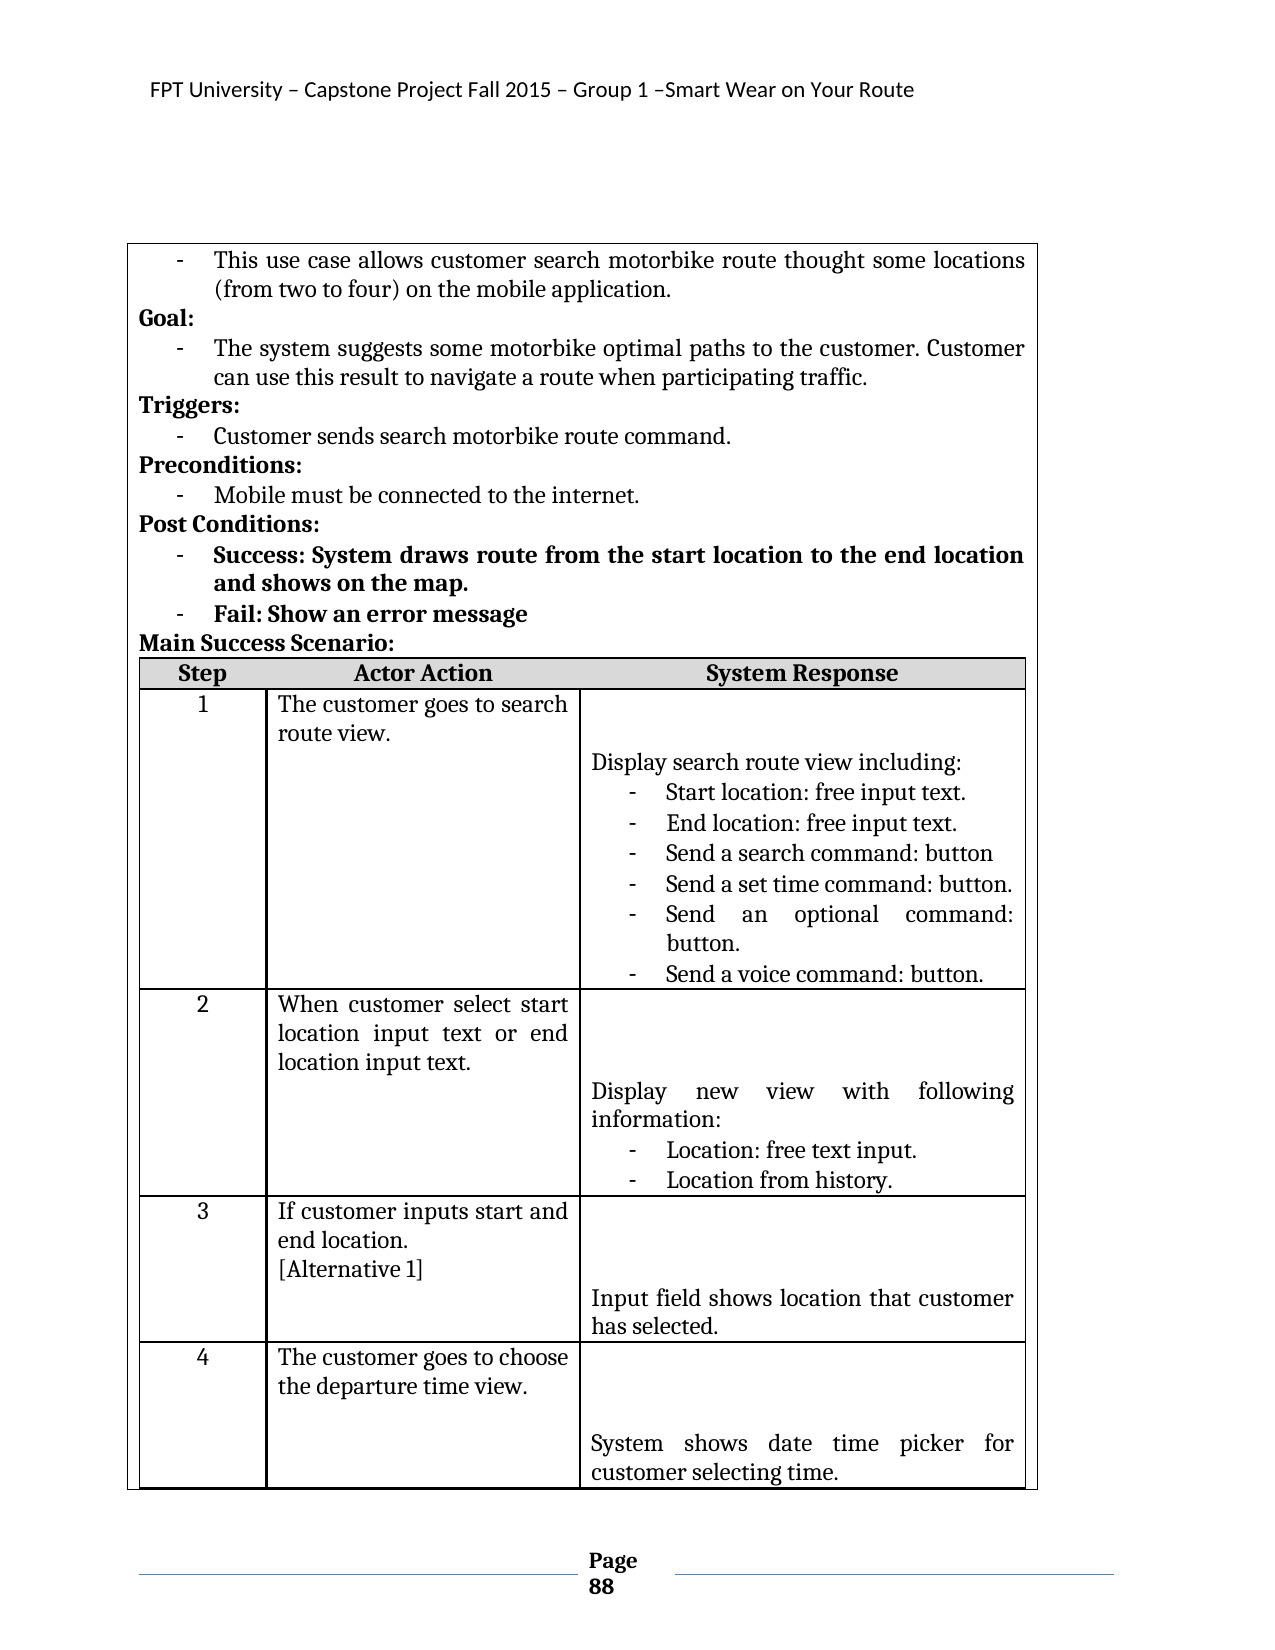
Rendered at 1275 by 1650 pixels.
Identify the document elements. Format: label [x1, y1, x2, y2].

table_cell [128, 244, 1037, 1489]
